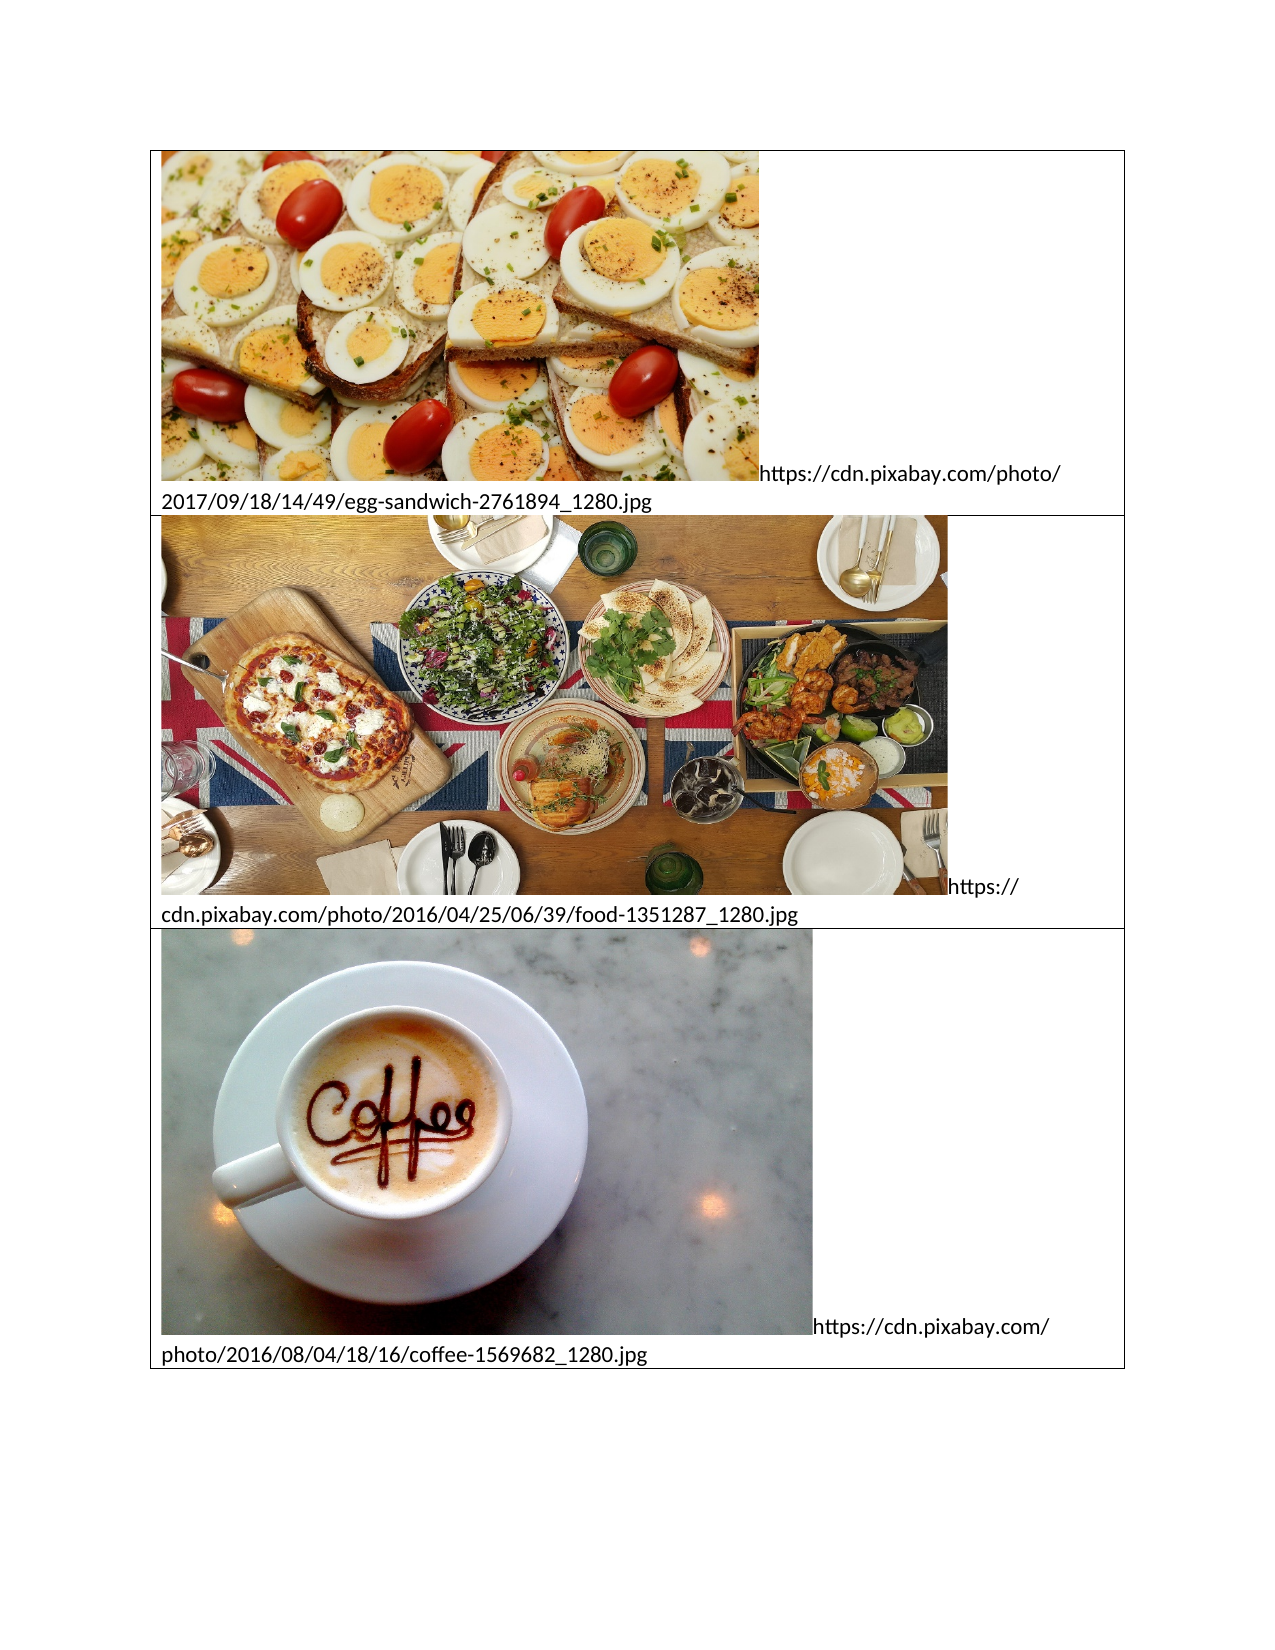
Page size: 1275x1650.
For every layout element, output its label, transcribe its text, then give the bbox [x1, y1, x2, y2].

picture [161, 929, 813, 1335]
table_cell https://cdn.pixabay.com/photo/2016/04/25/06/39/food-1351287_1280.jpg [151, 516, 1124, 928]
picture [161, 515, 948, 895]
table_cell https://cdn.pixabay.com/photo/2016/08/04/18/16/coffee-1569682_1280.jpg [151, 929, 1124, 1368]
picture [161, 151, 759, 481]
table_cell https://cdn.pixabay.com/photo/2017/09/18/14/49/egg-sandwich-2761894_1280.jpg [151, 151, 1124, 515]
